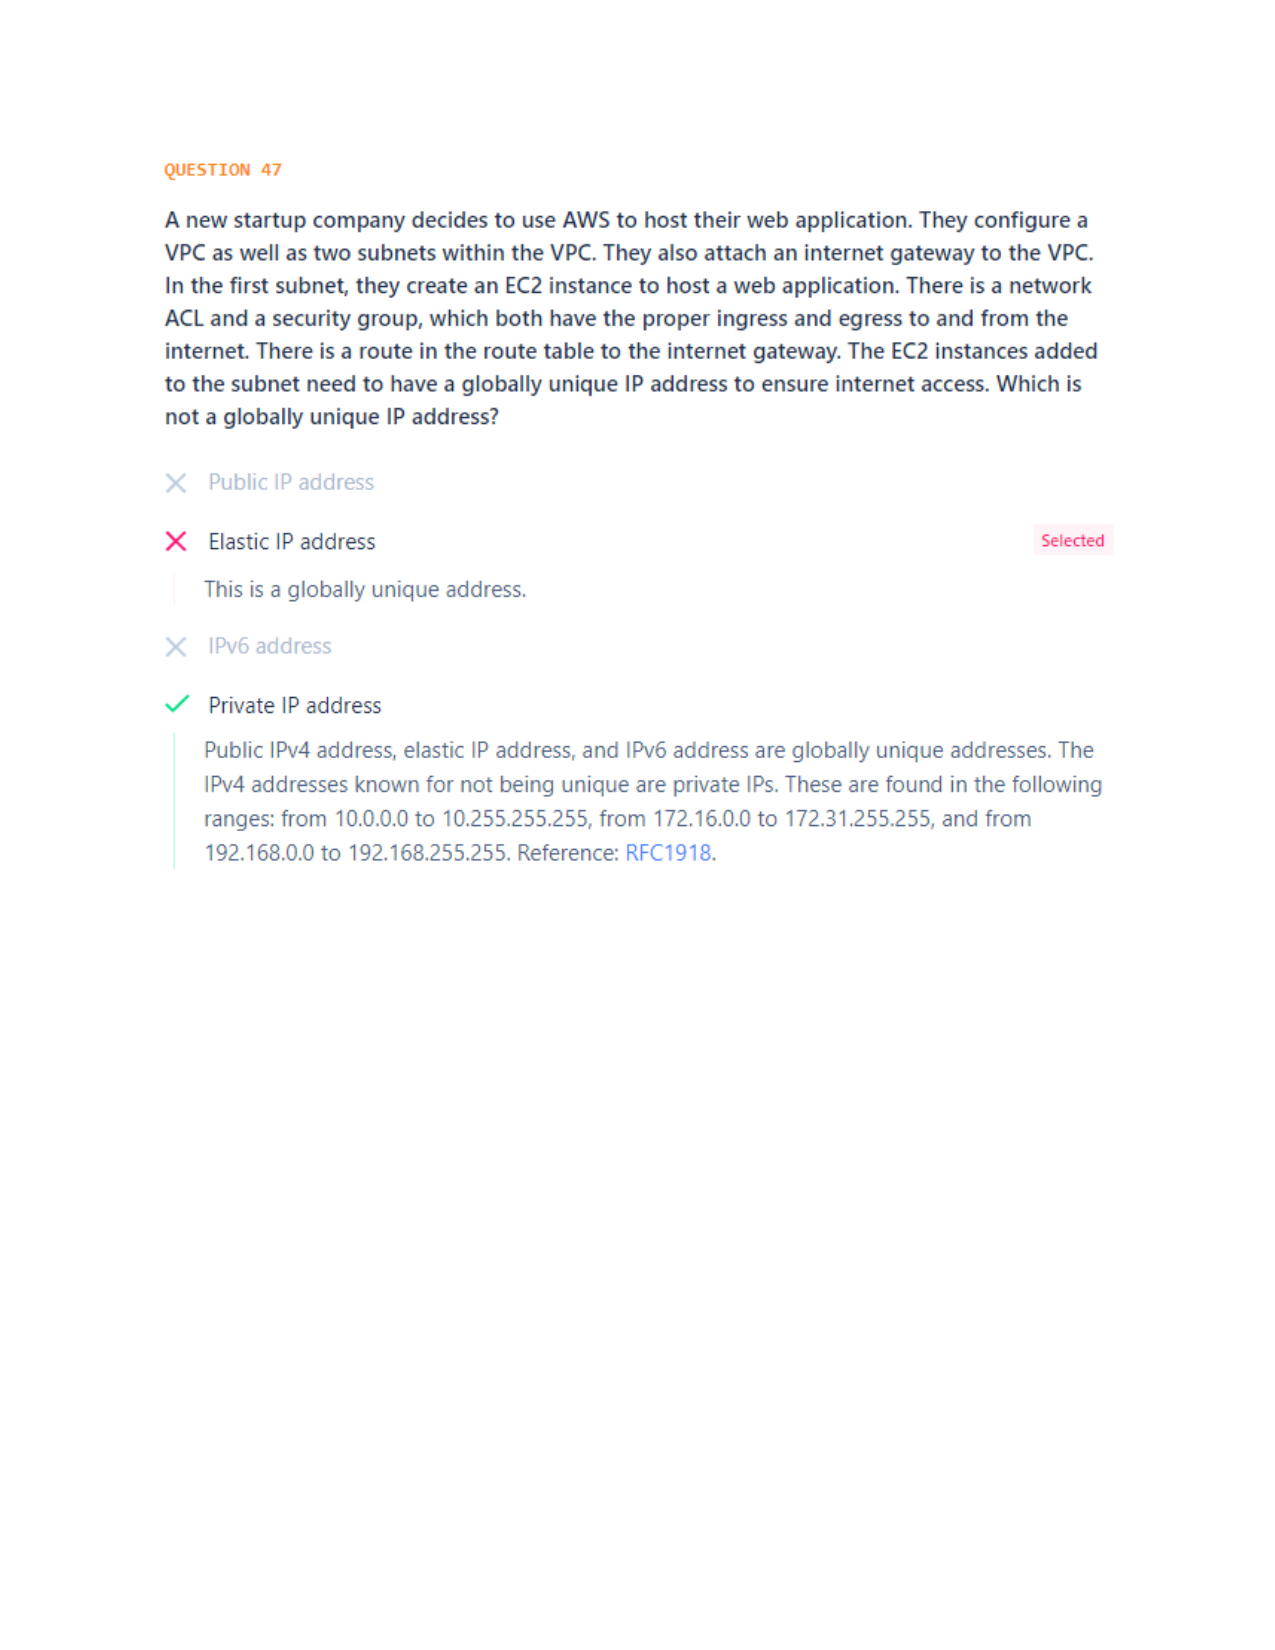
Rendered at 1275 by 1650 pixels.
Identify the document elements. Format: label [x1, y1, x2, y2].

picture [150, 150, 1125, 904]
